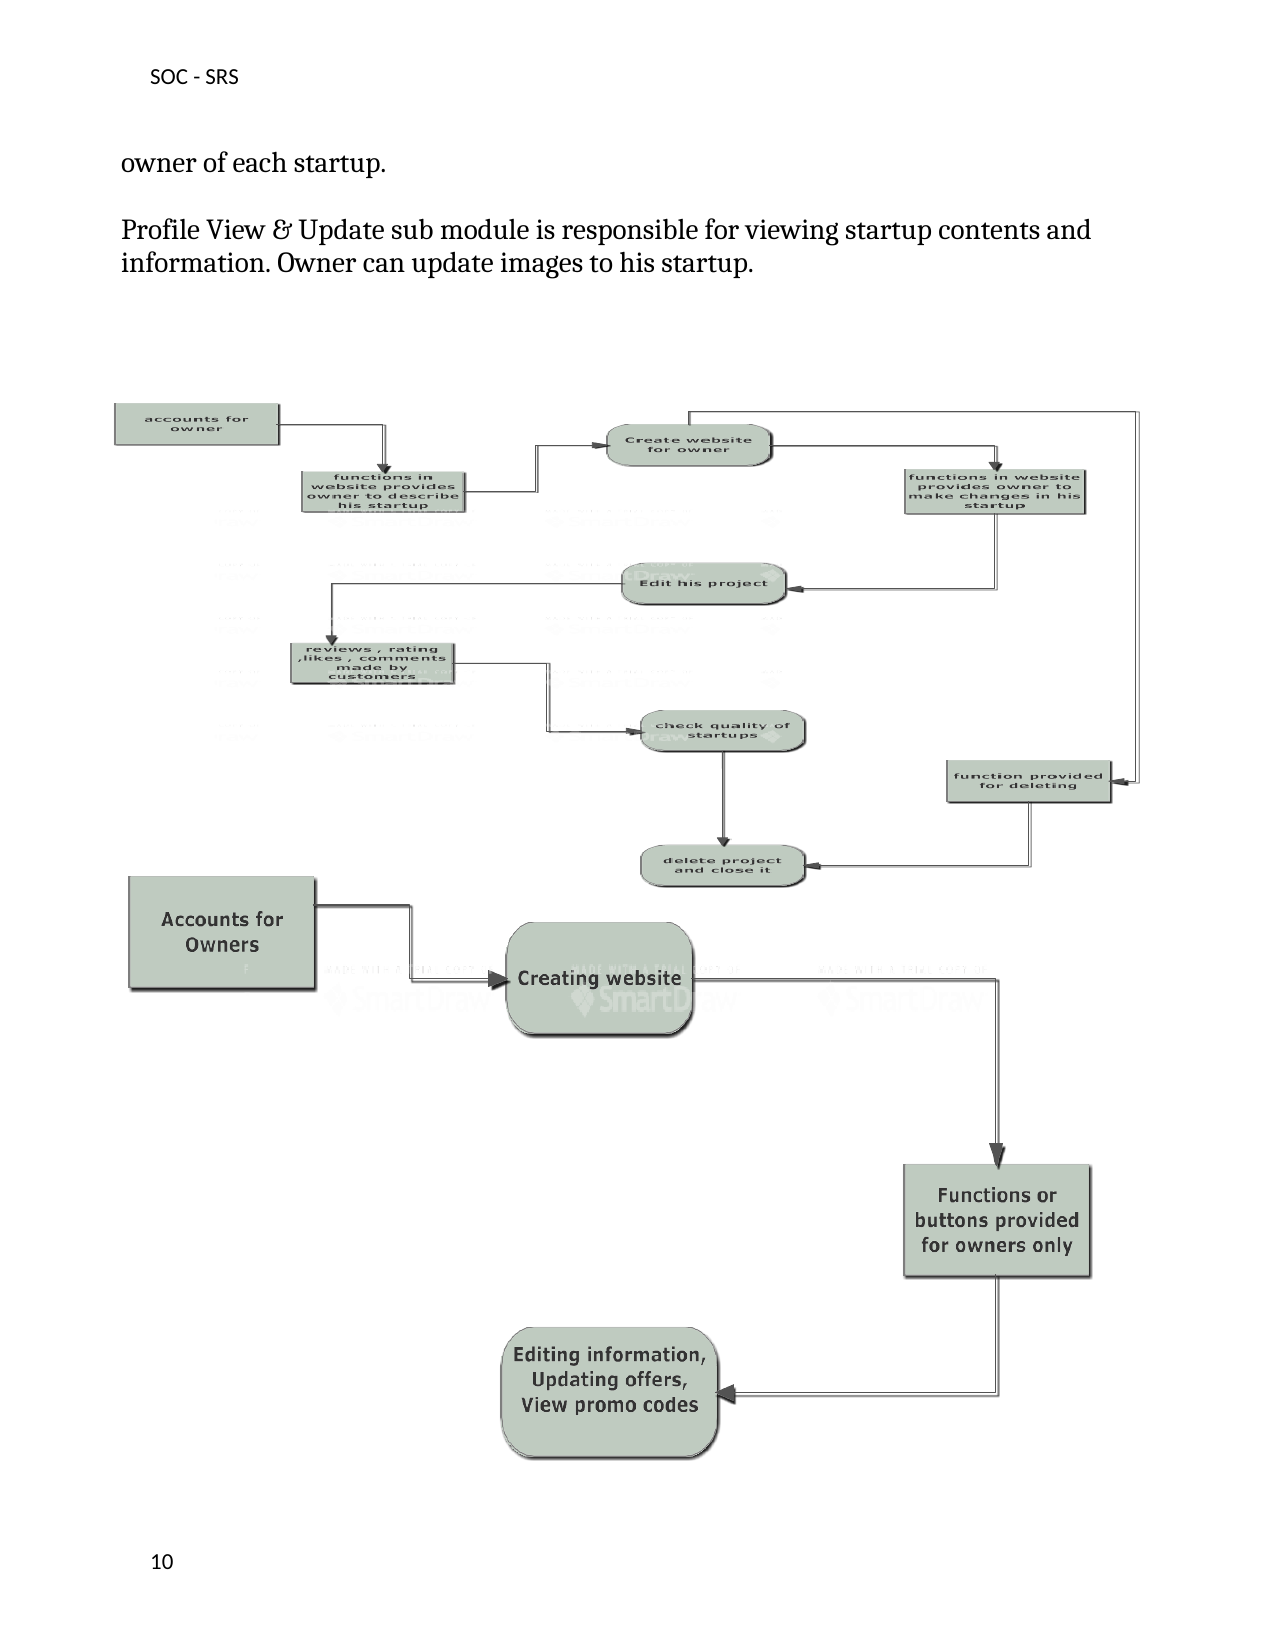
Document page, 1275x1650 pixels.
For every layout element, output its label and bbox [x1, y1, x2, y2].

list [77, 146, 1173, 340]
picture [109, 401, 1146, 1469]
